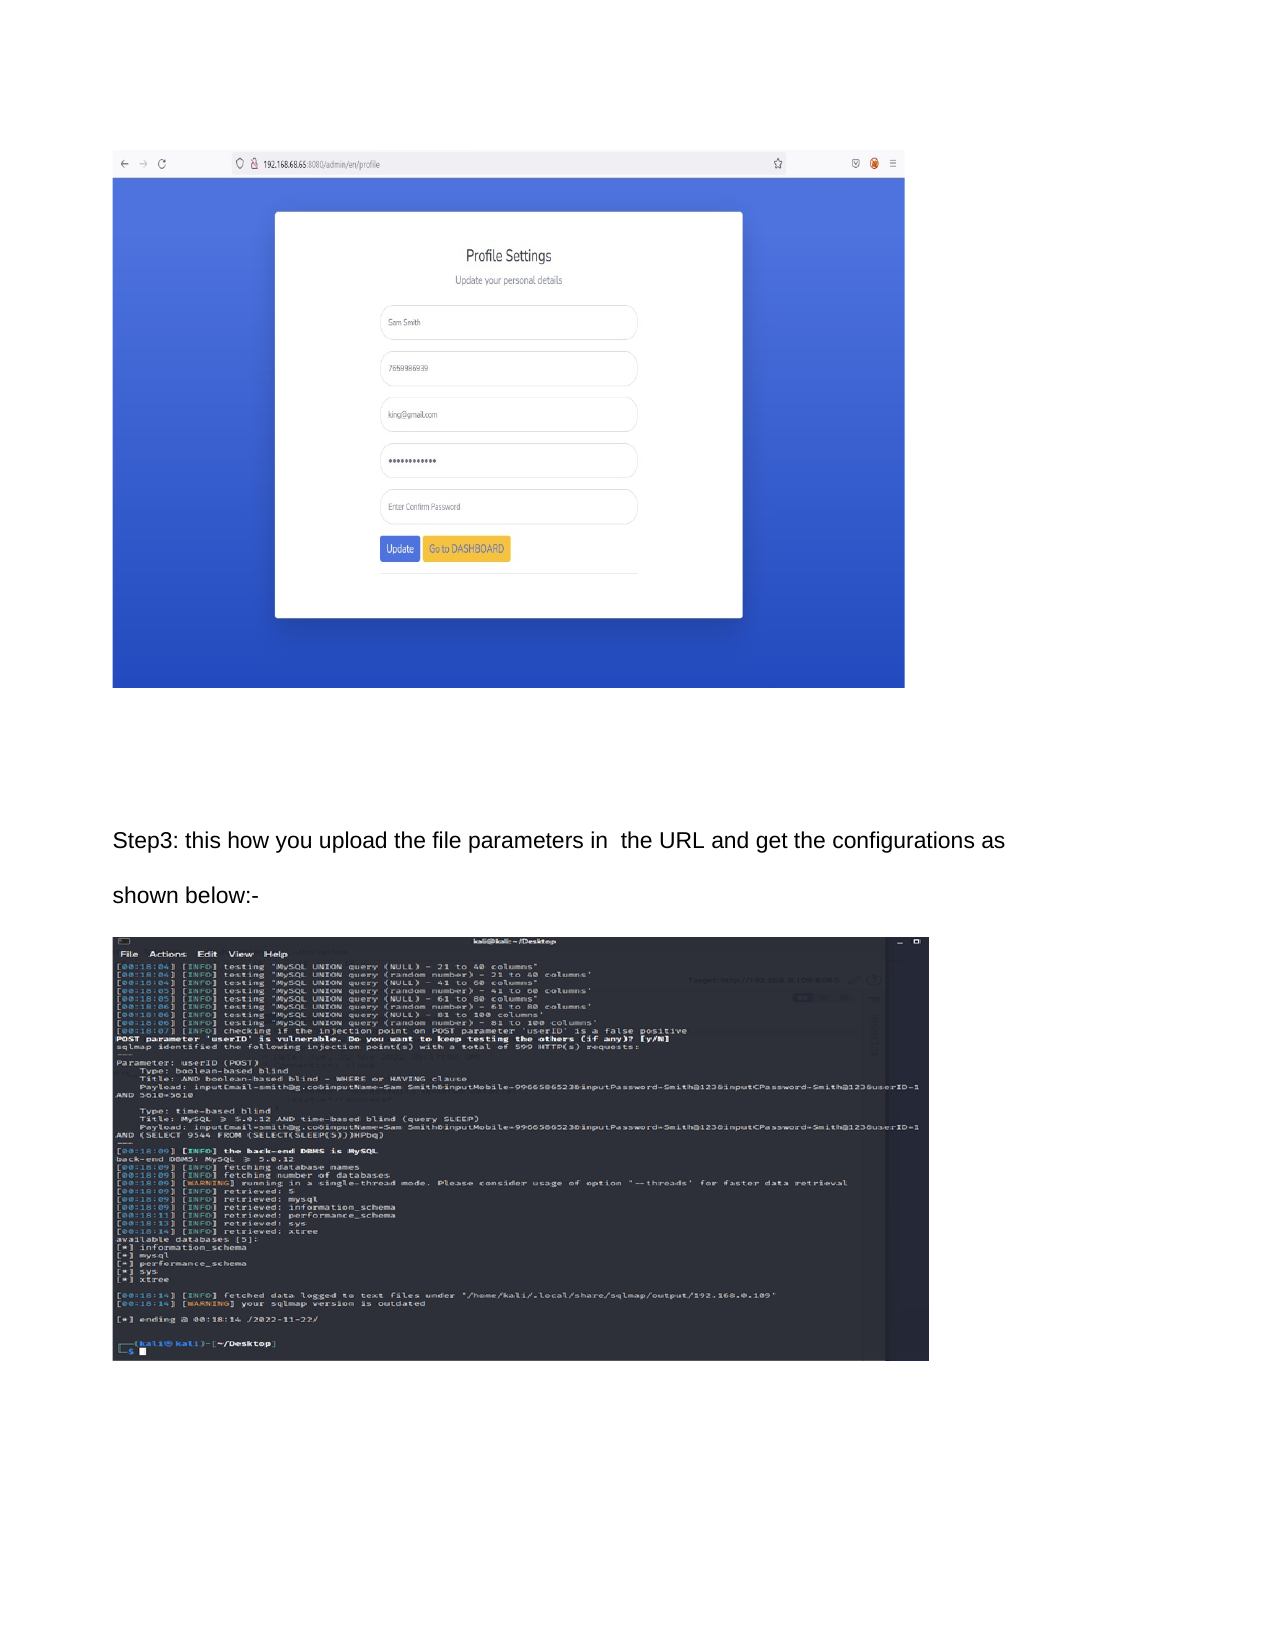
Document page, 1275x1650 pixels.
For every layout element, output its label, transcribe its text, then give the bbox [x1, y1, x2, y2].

text Step3: this how you upload the file parameters in the URL and get the configurations as [112, 827, 1191, 853]
picture [112, 937, 929, 1361]
picture [112, 150, 905, 688]
text shown below:- [112, 882, 1191, 908]
